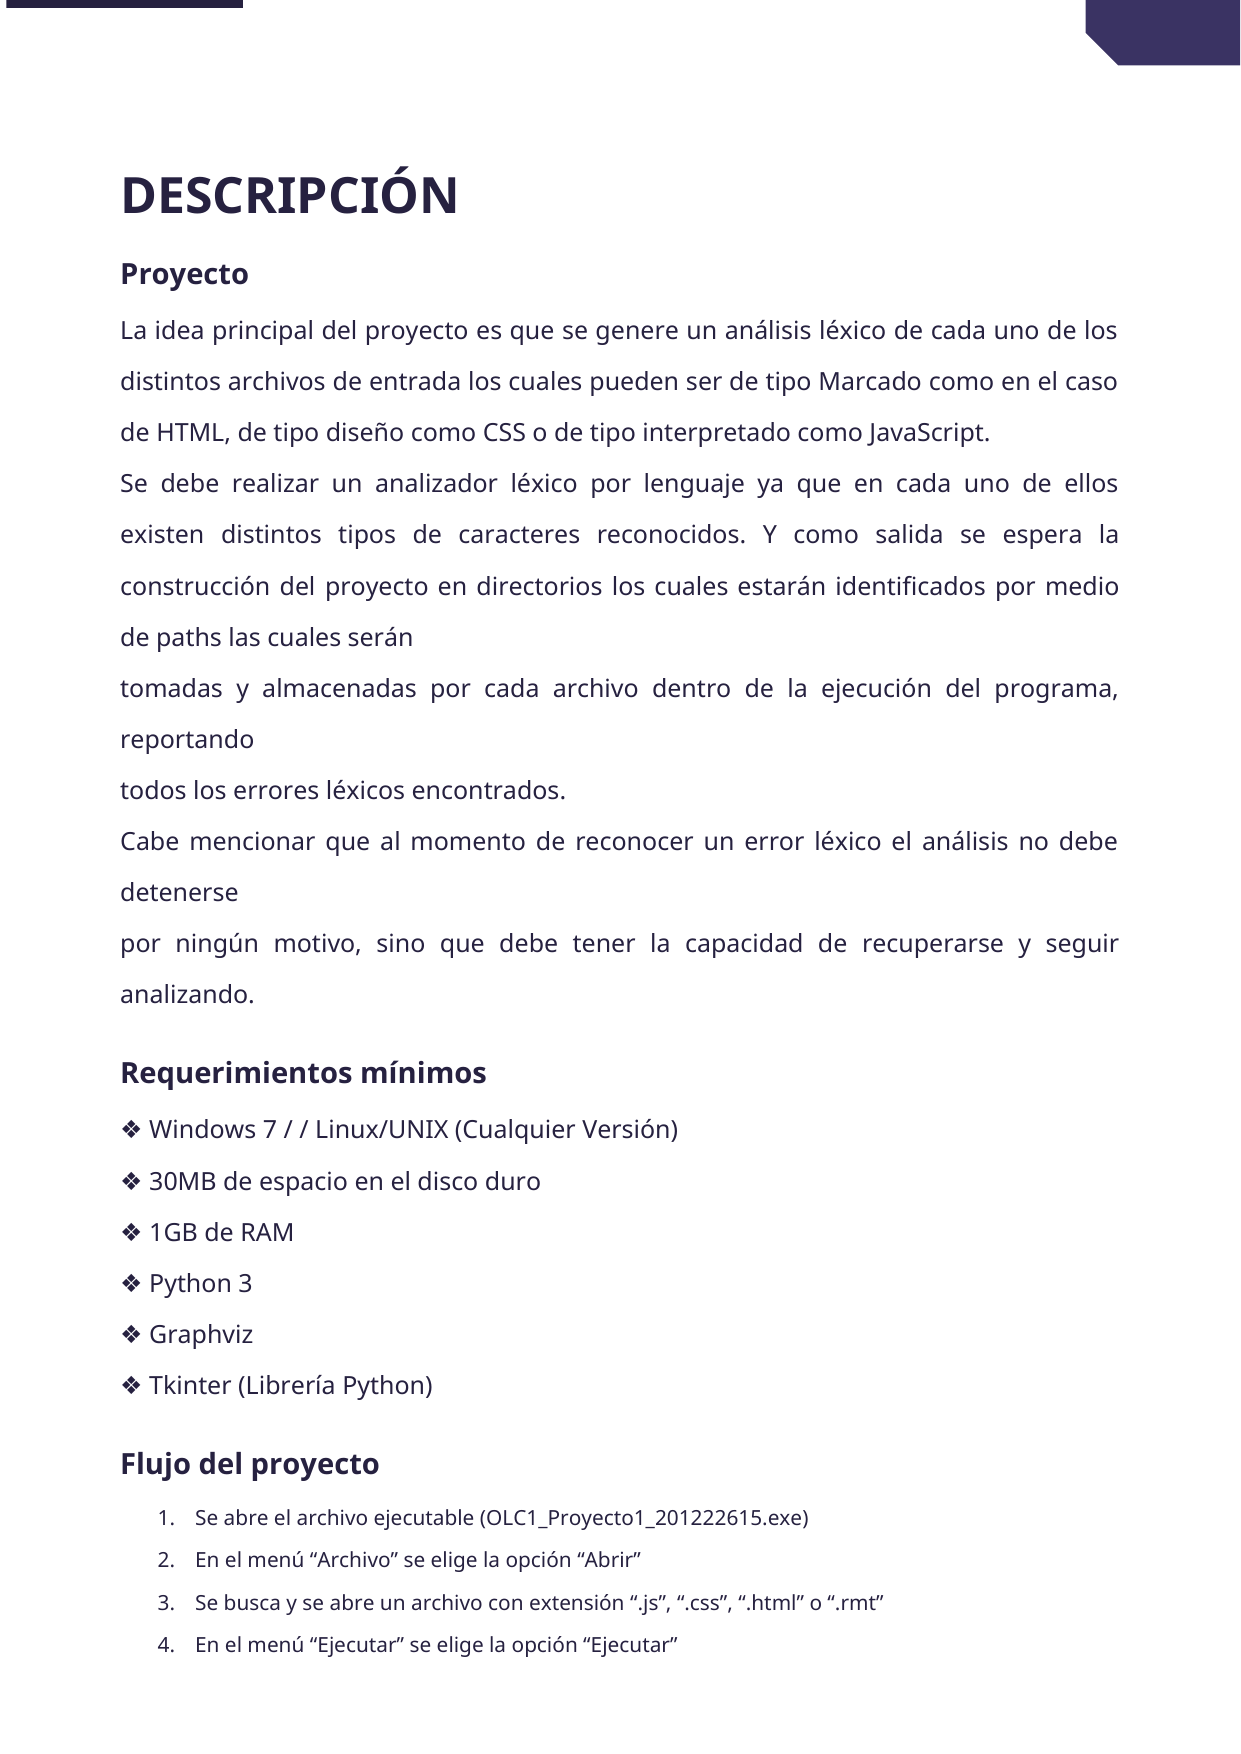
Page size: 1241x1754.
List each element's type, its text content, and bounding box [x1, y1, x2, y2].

list En el menú “Ejecutar” se elige la opción “Ejecutar” [157, 1631, 1120, 1659]
subtitle Flujo del proyecto [120, 1443, 1120, 1483]
text por ningún motivo, sino que debe tener la capacidad de recuperarse y seguir analizando. [120, 926, 1120, 1011]
text ❖ 30MB de espacio en el disco duro [120, 1163, 1120, 1197]
text Cabe mencionar que al momento de reconocer un error léxico el análisis no debe detenerse [120, 823, 1120, 908]
text ❖ Graphviz [120, 1316, 1120, 1350]
list En el menú “Archivo” se elige la opción “Abrir” [157, 1545, 1120, 1574]
subtitle Proyecto [120, 253, 1120, 293]
text ❖ Windows 7 / / Linux/UNIX (Cualquier Versión) [120, 1112, 1120, 1146]
text ❖ 1GB de RAM [120, 1214, 1120, 1248]
list Se busca y se abre un archivo con extensión “.js”, “.css”, “.html” o “.rmt” [157, 1588, 1120, 1616]
text La idea principal del proyecto es que se genere un análisis léxico de cada uno de los distintos archivos de entrada los cuales pueden ser de tipo Marcado como en el caso de HTML, de tipo diseño como CSS o de tipo interpretado como JavaScript. [120, 313, 1120, 449]
text ❖ Python 3 [120, 1265, 1120, 1299]
text Se debe realizar un analizador léxico por lenguaje ya que en cada uno de ellos existen distintos tipos de caracteres reconocidos. Y como salida se espera la construcción del proyecto en directorios los cuales estarán identificados por medio de paths las cuales serán [120, 466, 1120, 653]
text tomadas y almacenadas por cada archivo dentro de la ejecución del programa, reportando [120, 670, 1120, 755]
subtitle Requerimientos mínimos [120, 1053, 1120, 1092]
text todos los errores léxicos encontrados. [120, 772, 1120, 806]
subtitle Descripción [120, 160, 1120, 228]
list Se abre el archivo ejecutable (OLC1_Proyecto1_201222615.exe) [157, 1503, 1120, 1531]
text ❖ Tkinter (Librería Python) [120, 1367, 1120, 1401]
